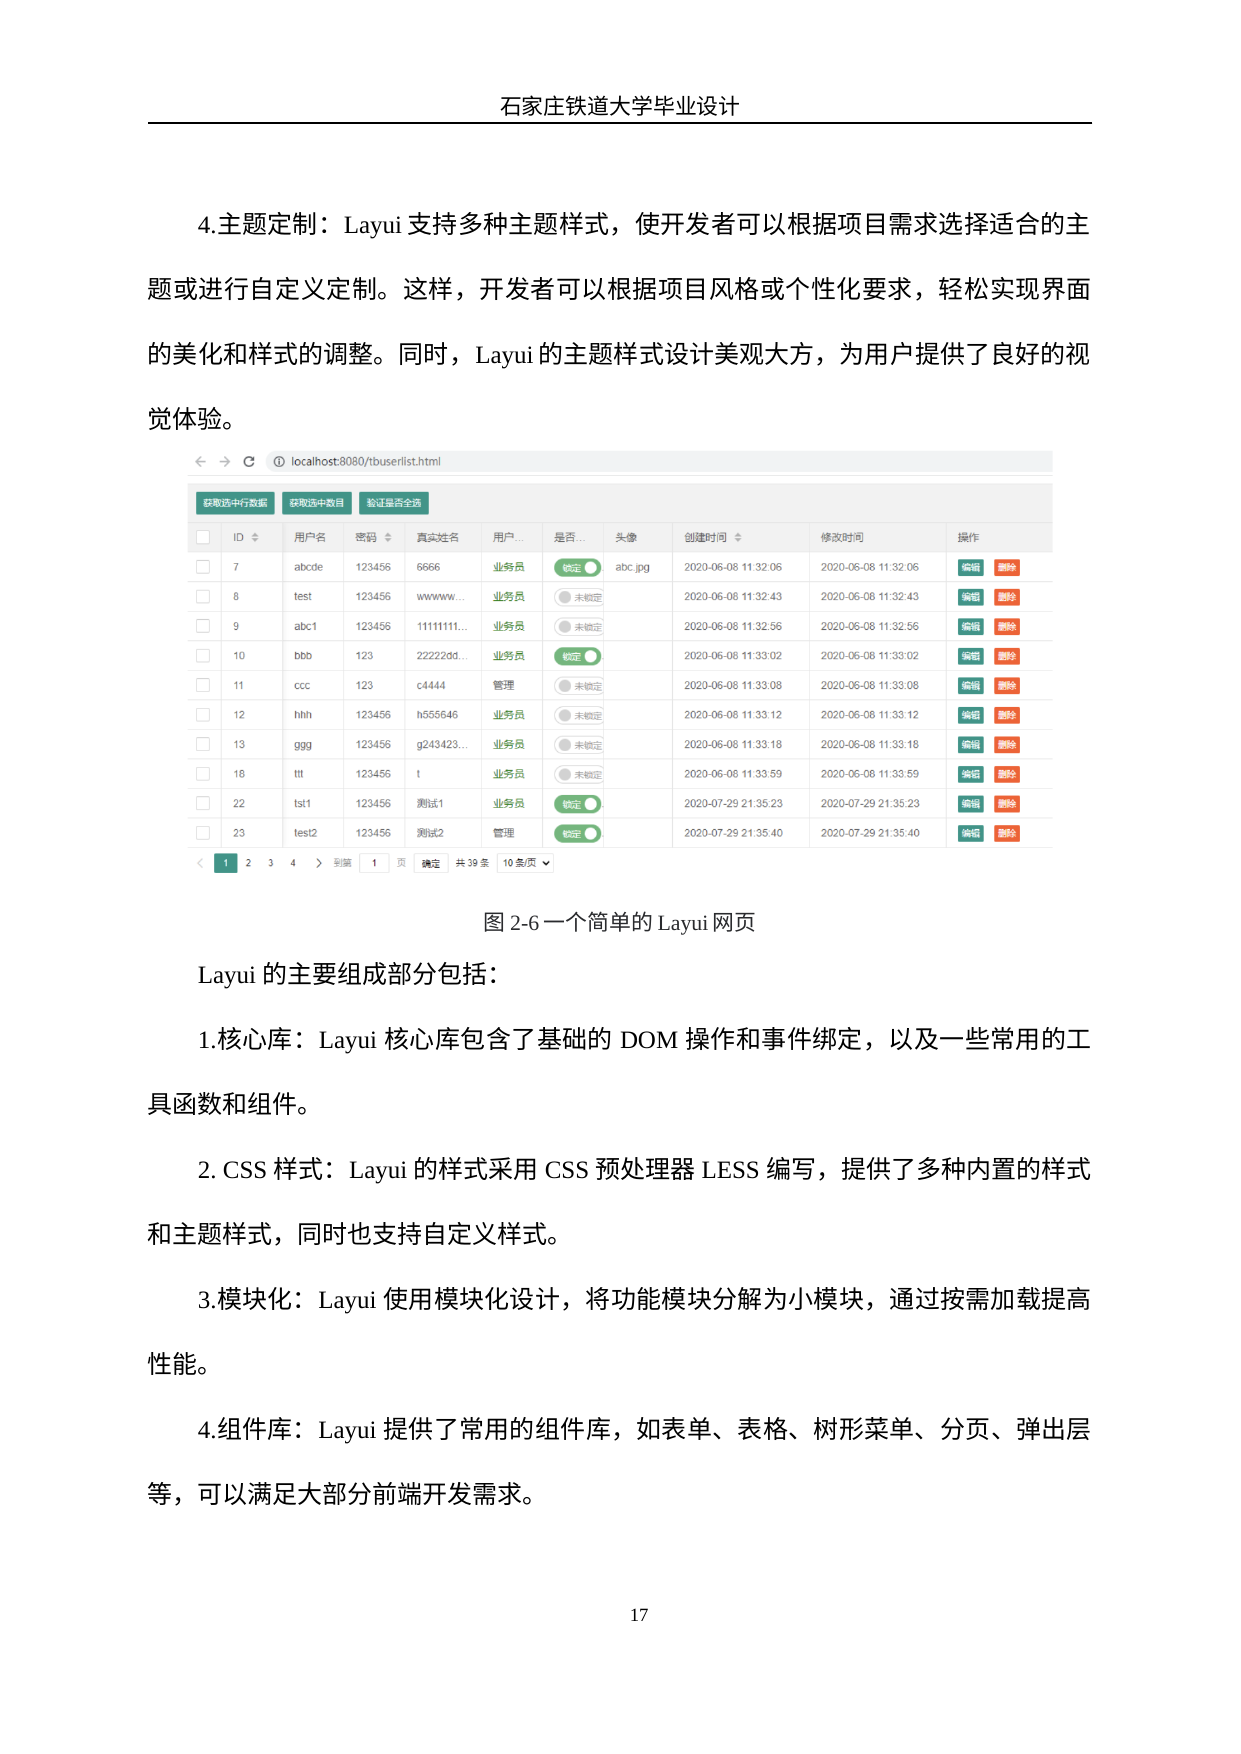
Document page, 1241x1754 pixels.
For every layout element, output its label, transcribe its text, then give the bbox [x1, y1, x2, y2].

text 3.模块化：Layui 使用模块化设计，将功能模块分解为小模块，通过按需加载提高性能。 [148, 1266, 1092, 1396]
text 图2-6一个简单的Layui网页 [148, 905, 1092, 937]
text 1.核心库：Layui 核心库包含了基础的 DOM 操作和事件绑定，以及一些常用的工具函数和组件。 [148, 1006, 1092, 1136]
text 4.主题定制：Layui支持多种主题样式，使开发者可以根据项目需求选择适合的主题或进行自定义定制。这样，开发者可以根据项目风格或个性化要求，轻松实现界面的美化和样式的调整。同时，Layui的主题样式设计美观大方，为用户提供了良好的视觉体验。 [148, 190, 1092, 450]
text 2. CSS 样式：Layui 的样式采用 CSS 预处理器 LESS 编写，提供了多种内置的样式和主题样式，同时也支持自定义样式。 [148, 1136, 1092, 1266]
text 4.组件库：Layui 提供了常用的组件库，如表单、表格、树形菜单、分页、弹出层等，可以满足大部分前端开发需求。 [148, 1396, 1092, 1526]
text Layui 的主要组成部分包括： [148, 941, 1092, 1006]
picture [187, 450, 1053, 876]
